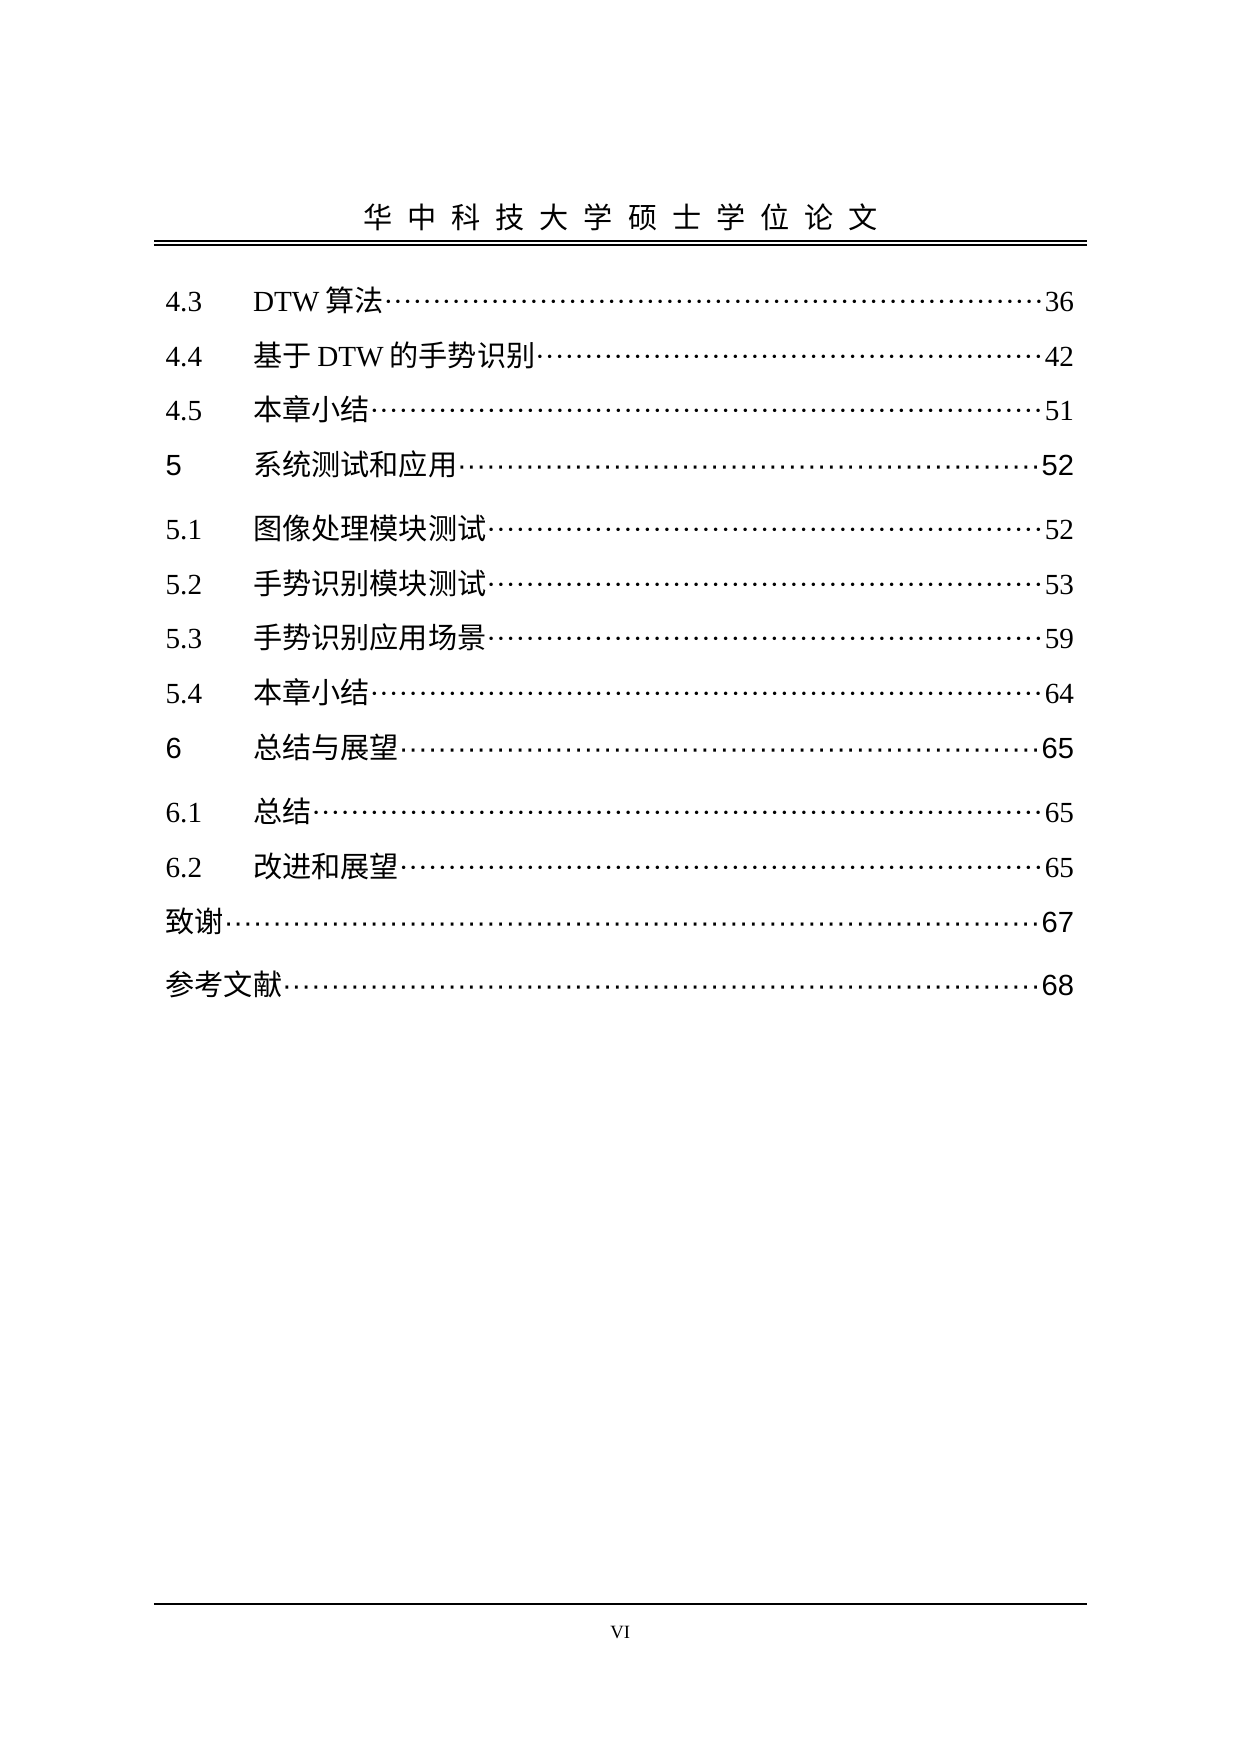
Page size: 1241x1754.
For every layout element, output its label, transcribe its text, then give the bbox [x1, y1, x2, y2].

text 4.5 本章小结 51 [165, 387, 1075, 429]
text 4.4 基于DTW的手势识别 42 [165, 332, 1075, 374]
text 致谢 67 [165, 898, 1075, 940]
text 5.4 本章小结 64 [165, 670, 1075, 712]
text 参考文献 68 [165, 962, 1075, 1004]
text 5.2 手势识别模块测试 53 [165, 560, 1075, 602]
text 4.3 DTW算法 36 [165, 277, 1075, 319]
text 6.2 改进和展望 65 [165, 843, 1075, 886]
text 6.1 总结 65 [165, 788, 1075, 831]
text 5.3 手势识别应用场景 59 [165, 615, 1075, 657]
text 5 系统测试和应用 52 [165, 442, 1075, 484]
text 5.1 图像处理模块测试 52 [165, 505, 1075, 548]
text 6 总结与展望 65 [165, 725, 1075, 767]
